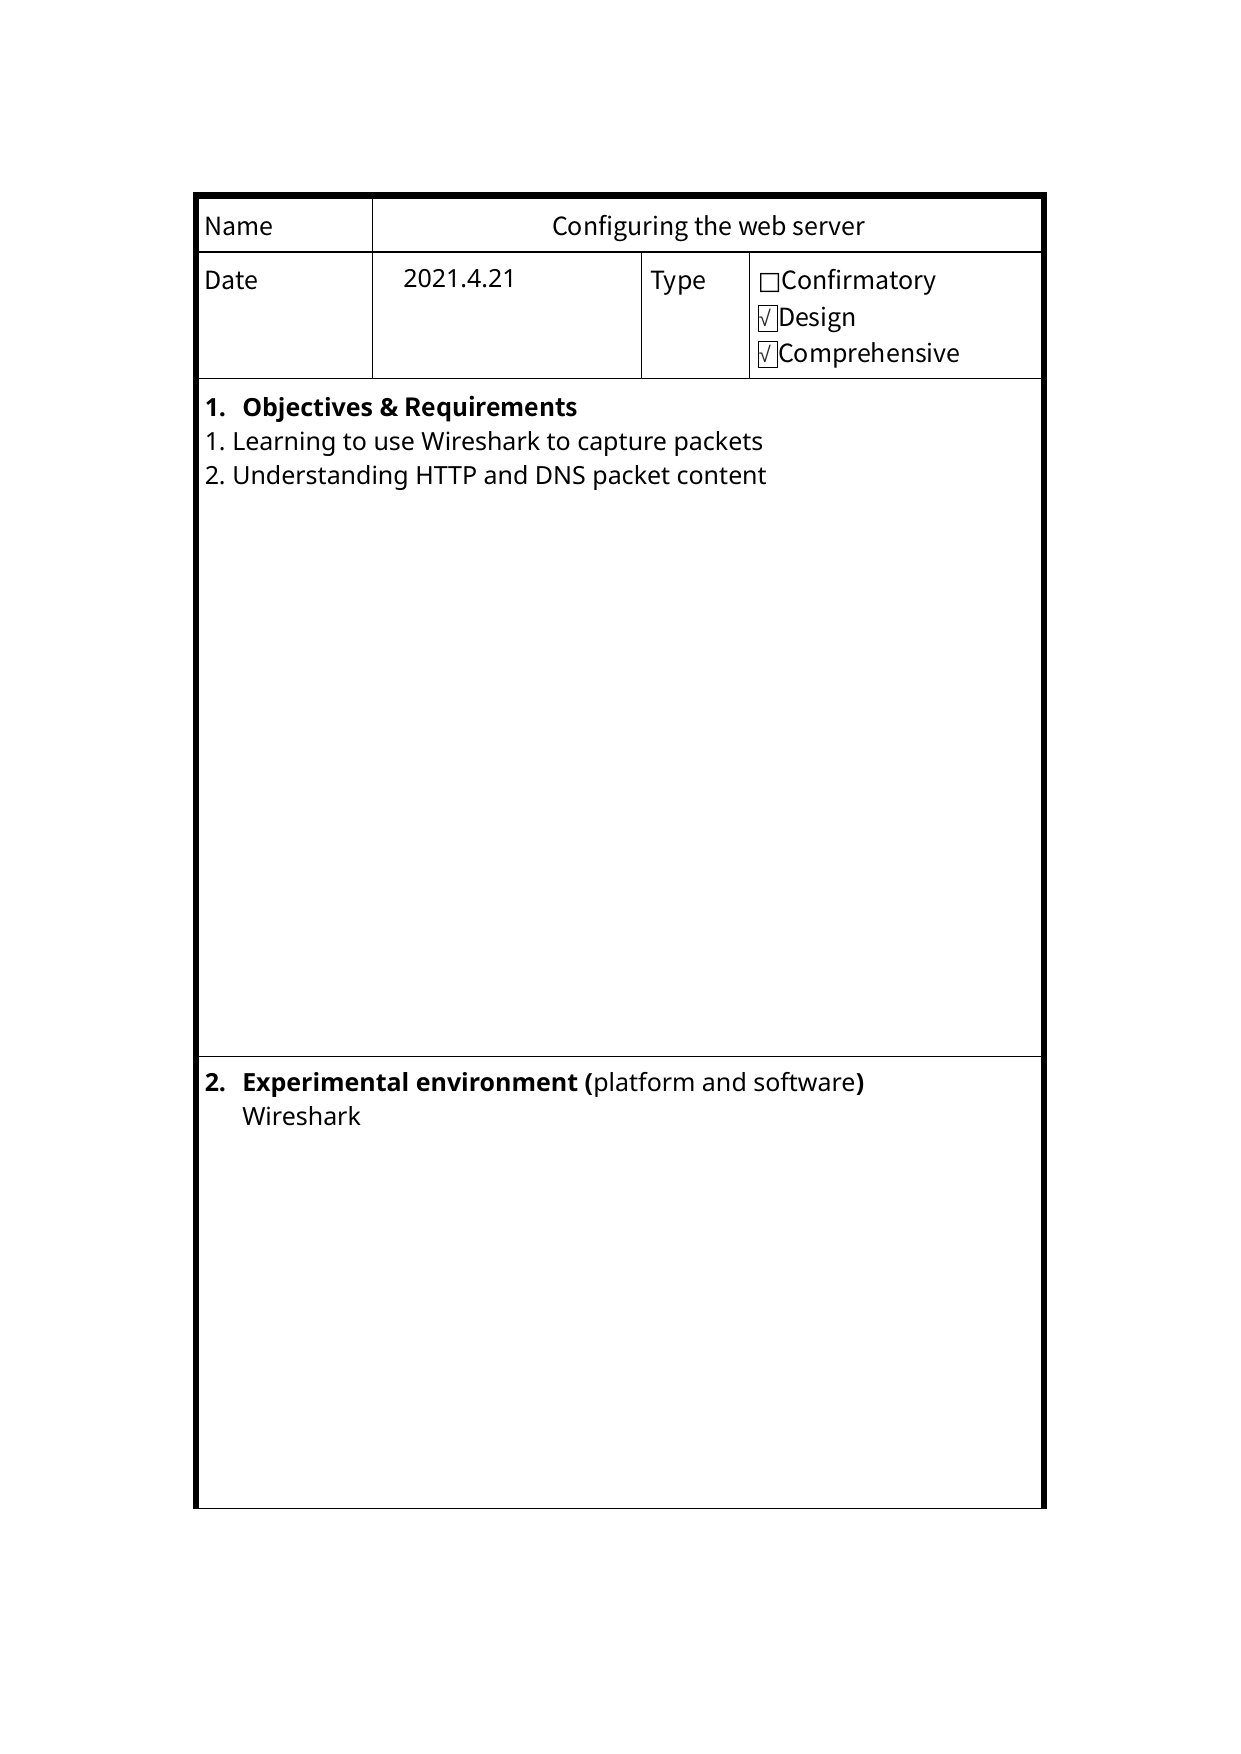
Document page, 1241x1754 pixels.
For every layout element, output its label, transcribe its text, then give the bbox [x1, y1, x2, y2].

table_header Name [199, 199, 372, 251]
table_cell □Confirmatory √ Design √ Comprehensive [750, 253, 1041, 378]
table_cell 2021.4.21 [373, 253, 641, 378]
table_cell Date [199, 253, 372, 378]
table_cell Type [642, 253, 749, 378]
table_header Configuring the web server [373, 199, 1041, 251]
table_cell Objectives & Requirements 1. Learning to use Wireshark to capture packets 2. Understanding HTTP and DNS packet content [199, 379, 1041, 1056]
table_cell Experimental environment (platform and software) Wireshark [199, 1057, 1041, 1508]
